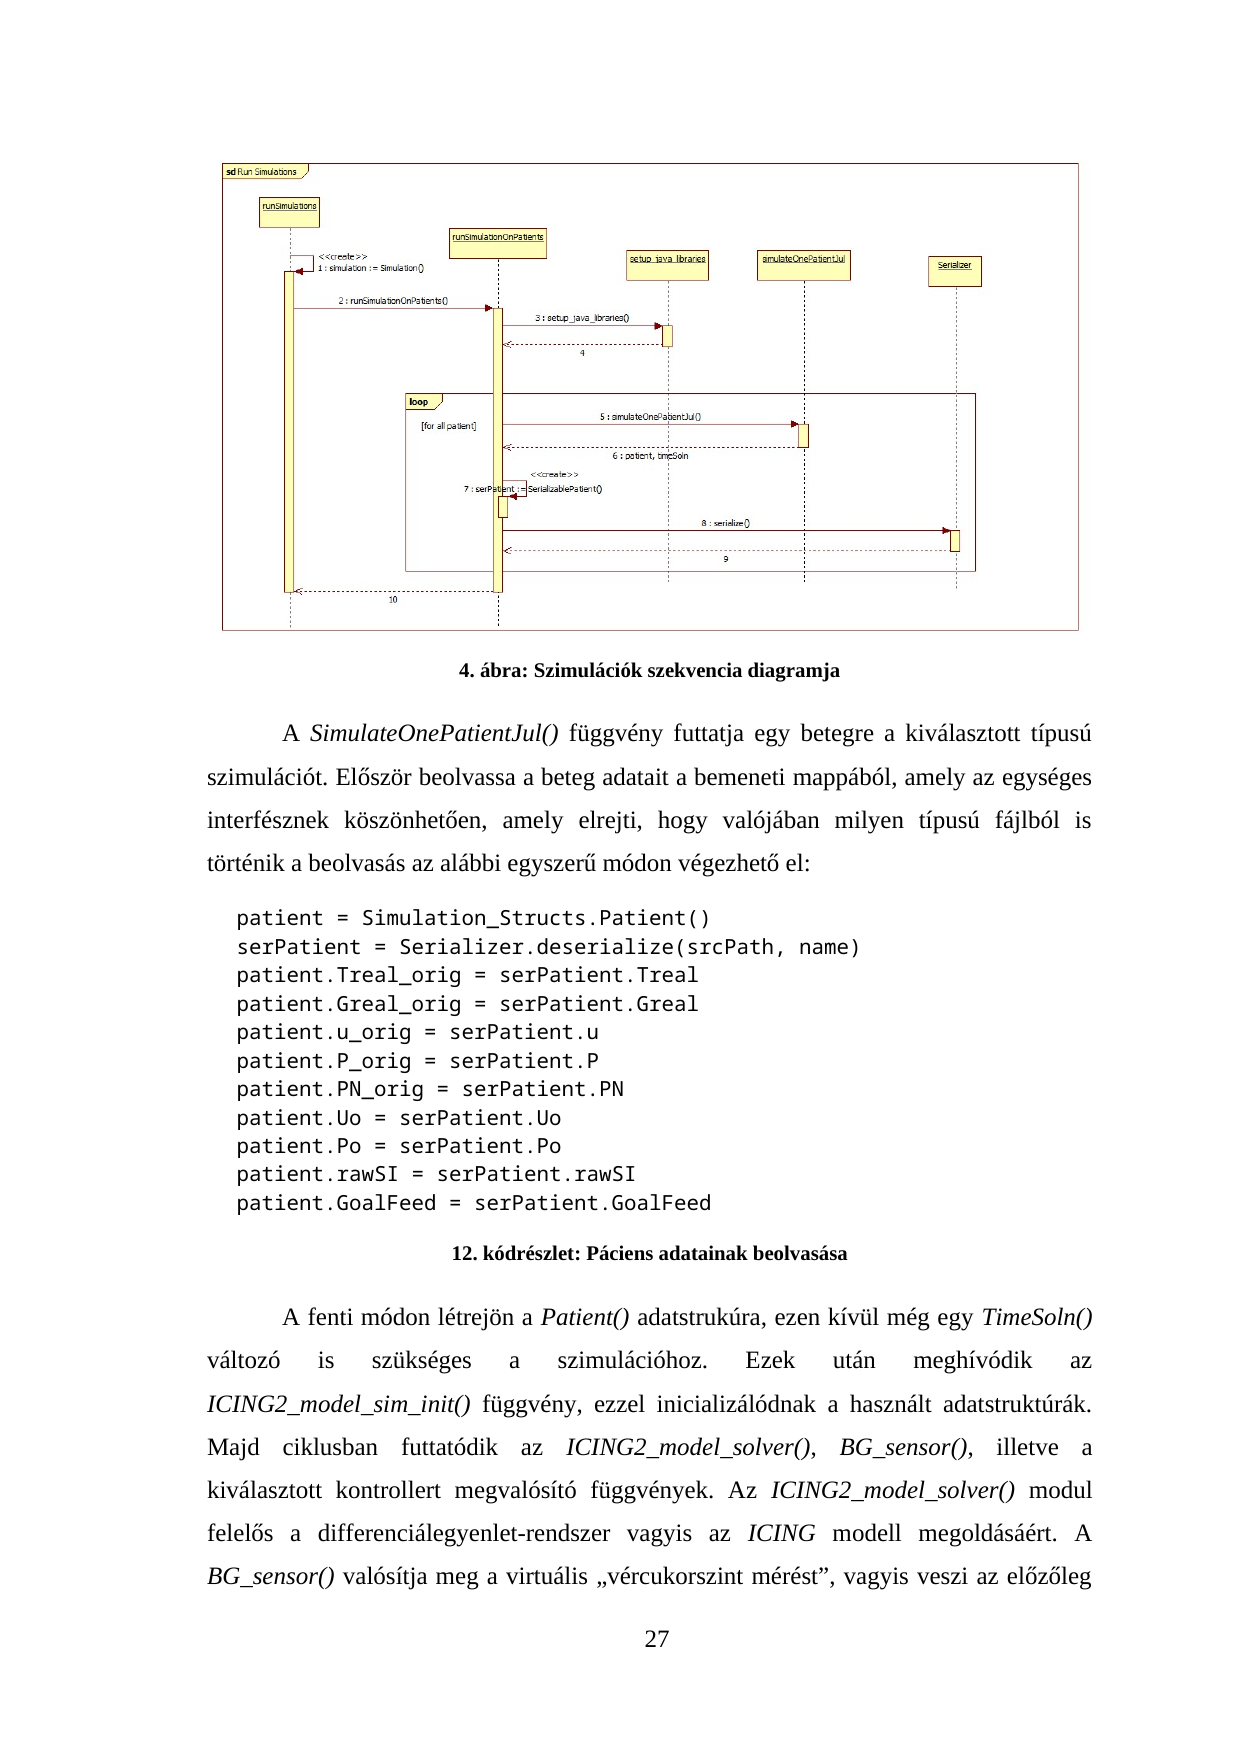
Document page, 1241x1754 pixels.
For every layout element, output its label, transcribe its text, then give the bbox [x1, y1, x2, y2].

text patient.P_orig = serPatient.P [236, 1046, 1092, 1074]
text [207, 1302, 1092, 1590]
text serPatient = Serializer.deserialize(srcPath, name) [236, 932, 1092, 960]
text patient.Greal_orig = serPatient.Greal [236, 989, 1092, 1017]
text 4. ábra: Szimulációk szekvencia diagramja [207, 657, 1092, 682]
text patient.GoalFeed = serPatient.GoalFeed [236, 1188, 1092, 1216]
text patient.Uo = serPatient.Uo [236, 1103, 1092, 1131]
text patient.PN_orig = serPatient.PN [236, 1074, 1092, 1103]
text patient.Treal_orig = serPatient.Treal [236, 960, 1092, 989]
picture [206, 147, 1093, 645]
text A SimulateOnePatientJul() függvény futtatja egy betegre a kiválasztott típusú szimulációt. Először beolvassa a beteg adatait a bemeneti mappából, amely az egységes interfésznek köszönhetően, amely elrejti, hogy valójában milyen típusú fájlból is történik a beolvasás az alábbi egyszerű módon végezhető el: [207, 718, 1092, 877]
text patient.rawSI = serPatient.rawSI [236, 1159, 1092, 1188]
text 12. kódrészlet: Páciens adatainak beolvasása [207, 1241, 1092, 1265]
text patient = Simulation_Structs.Patient() [236, 903, 1092, 932]
text patient.Po = serPatient.Po [236, 1131, 1092, 1159]
text patient.u_orig = serPatient.u [236, 1017, 1092, 1046]
